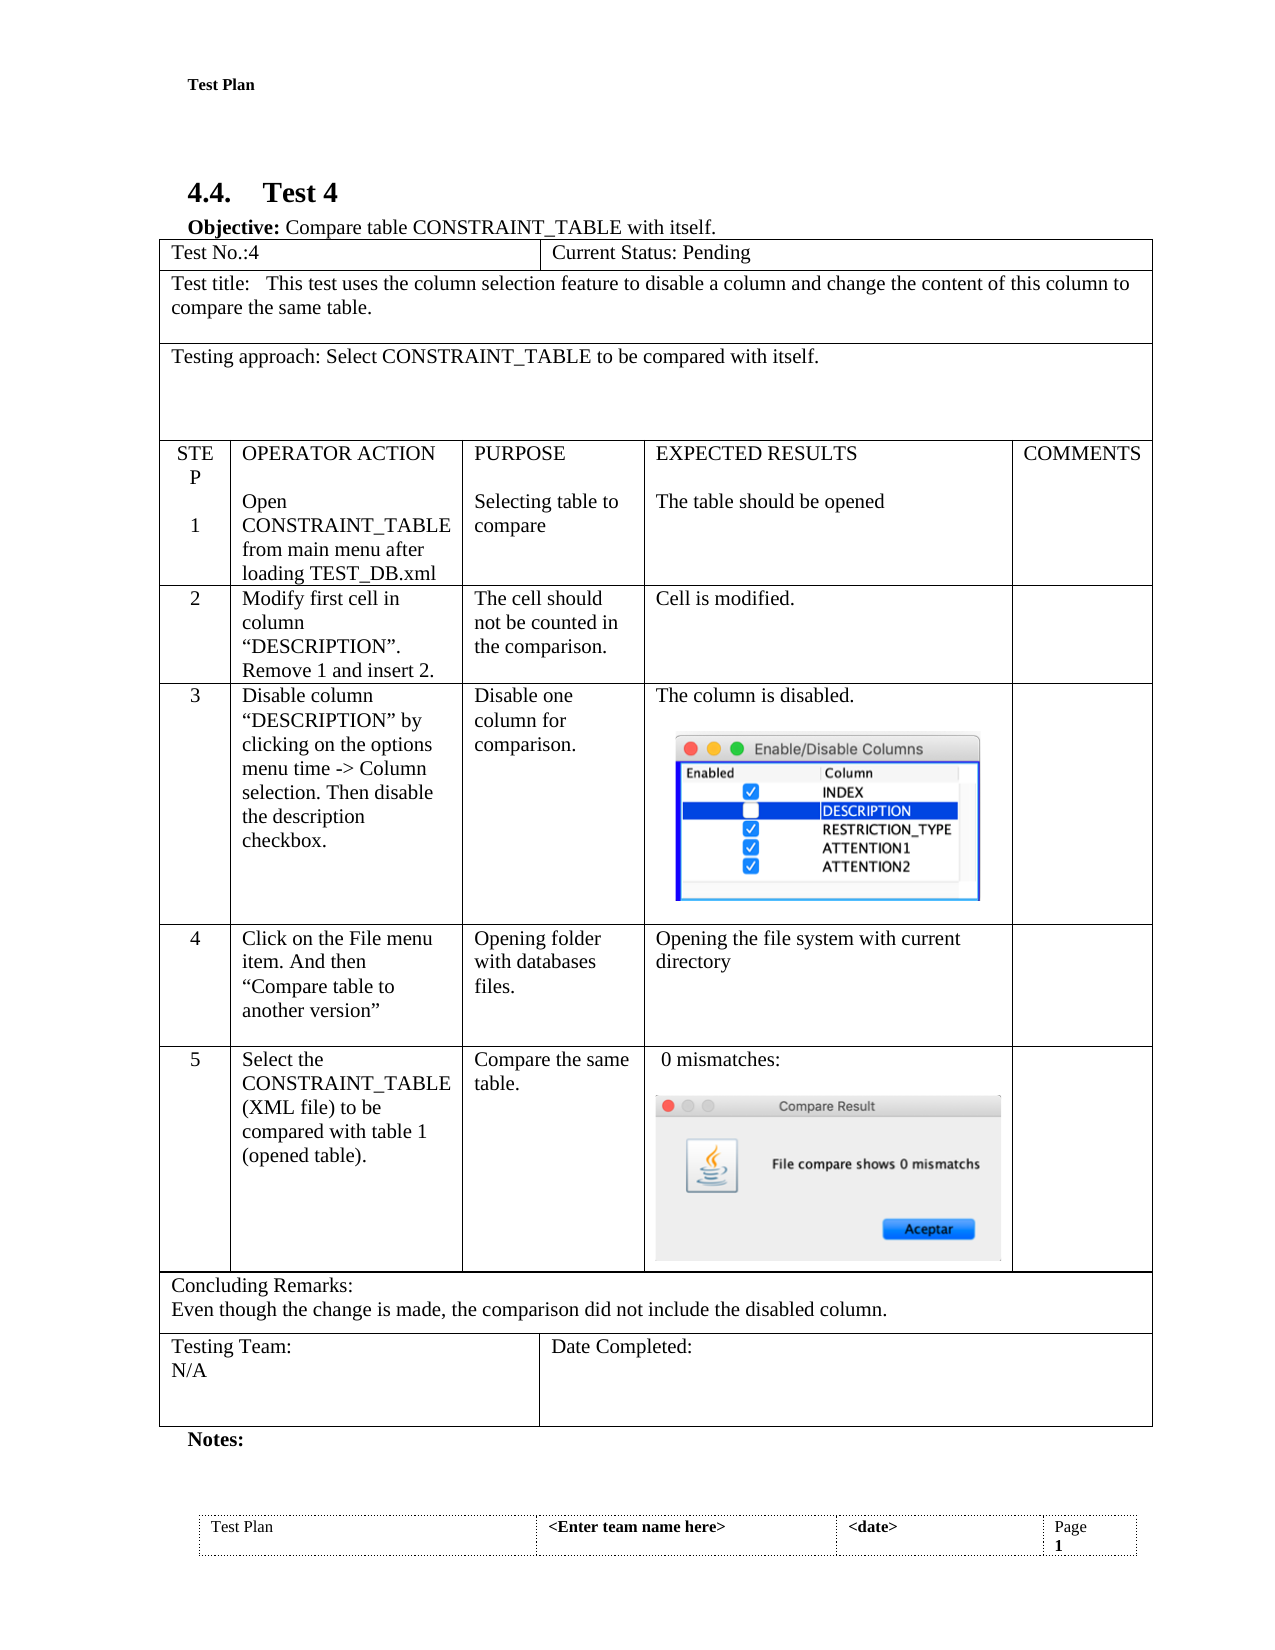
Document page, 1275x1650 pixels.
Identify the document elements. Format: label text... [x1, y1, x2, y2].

table_cell 0 mismatches: [645, 1047, 1012, 1271]
table_cell OPERATOR ACTION Open CONSTRAINT_TABLE from main menu after loading TEST_DB.xml [231, 441, 462, 585]
table_cell 3 [160, 684, 230, 924]
table_cell Concluding Remarks: Even though the change is made, the comparison did not include the disabled column. [160, 1273, 1152, 1333]
table_cell [1013, 684, 1152, 924]
table_cell STEP 1 [160, 441, 230, 585]
picture [675, 731, 981, 901]
table_cell Compare the same table. [463, 1047, 644, 1271]
table_header Current Status: Pending [541, 240, 1152, 270]
table_cell [1013, 1047, 1152, 1271]
table_cell PURPOSE Selecting table to compare [463, 441, 644, 585]
text Notes: [187, 1427, 1125, 1451]
table_cell Date Completed: [540, 1334, 1152, 1426]
table_cell Opening the file system with current directory [645, 925, 1012, 1046]
table_cell Disable column “DESCRIPTION” by clicking on the options menu time -> Column selection. Then disable the description checkbox. [231, 684, 462, 924]
table_cell Testing approach: Select CONSTRAINT_TABLE to be compared with itself. [160, 344, 1152, 440]
table_cell Test title: This test uses the column selection feature to disable a column and change the content of this column to compare the same table. [160, 271, 1152, 343]
table_cell EXPECTED RESULTS The table should be opened [645, 441, 1012, 585]
table_cell COMMENTS [1013, 441, 1152, 585]
table_cell Modify first cell in column “DESCRIPTION”. Remove 1 and insert 2. [231, 586, 462, 682]
table_cell Opening folder with databases files. [463, 925, 644, 1046]
table_cell The cell should not be counted in the comparison. [463, 586, 644, 682]
table_cell Click on the File menu item. And then “Compare table to another version” [231, 925, 462, 1046]
table_cell 4 [160, 925, 230, 1046]
table_cell [1013, 925, 1152, 1046]
picture [655, 1095, 1002, 1261]
table_header Test No.:4 [160, 240, 540, 270]
text Objective: Compare table CONSTRAINT_TABLE with itself. [187, 215, 1125, 239]
table_cell 5 [160, 1047, 230, 1271]
table_cell Disable one column for comparison. [463, 684, 644, 924]
table_cell 2 [160, 586, 230, 682]
table_cell The column is disabled. [645, 684, 1012, 924]
table_cell Select the CONSTRAINT_TABLE (XML file) to be compared with table 1 (opened table). [231, 1047, 462, 1271]
table_cell Cell is modified. [645, 586, 1012, 682]
table_cell [1013, 586, 1152, 682]
table_cell Testing Team: N/A [160, 1334, 539, 1426]
subtitle Test 4 [187, 175, 1125, 208]
